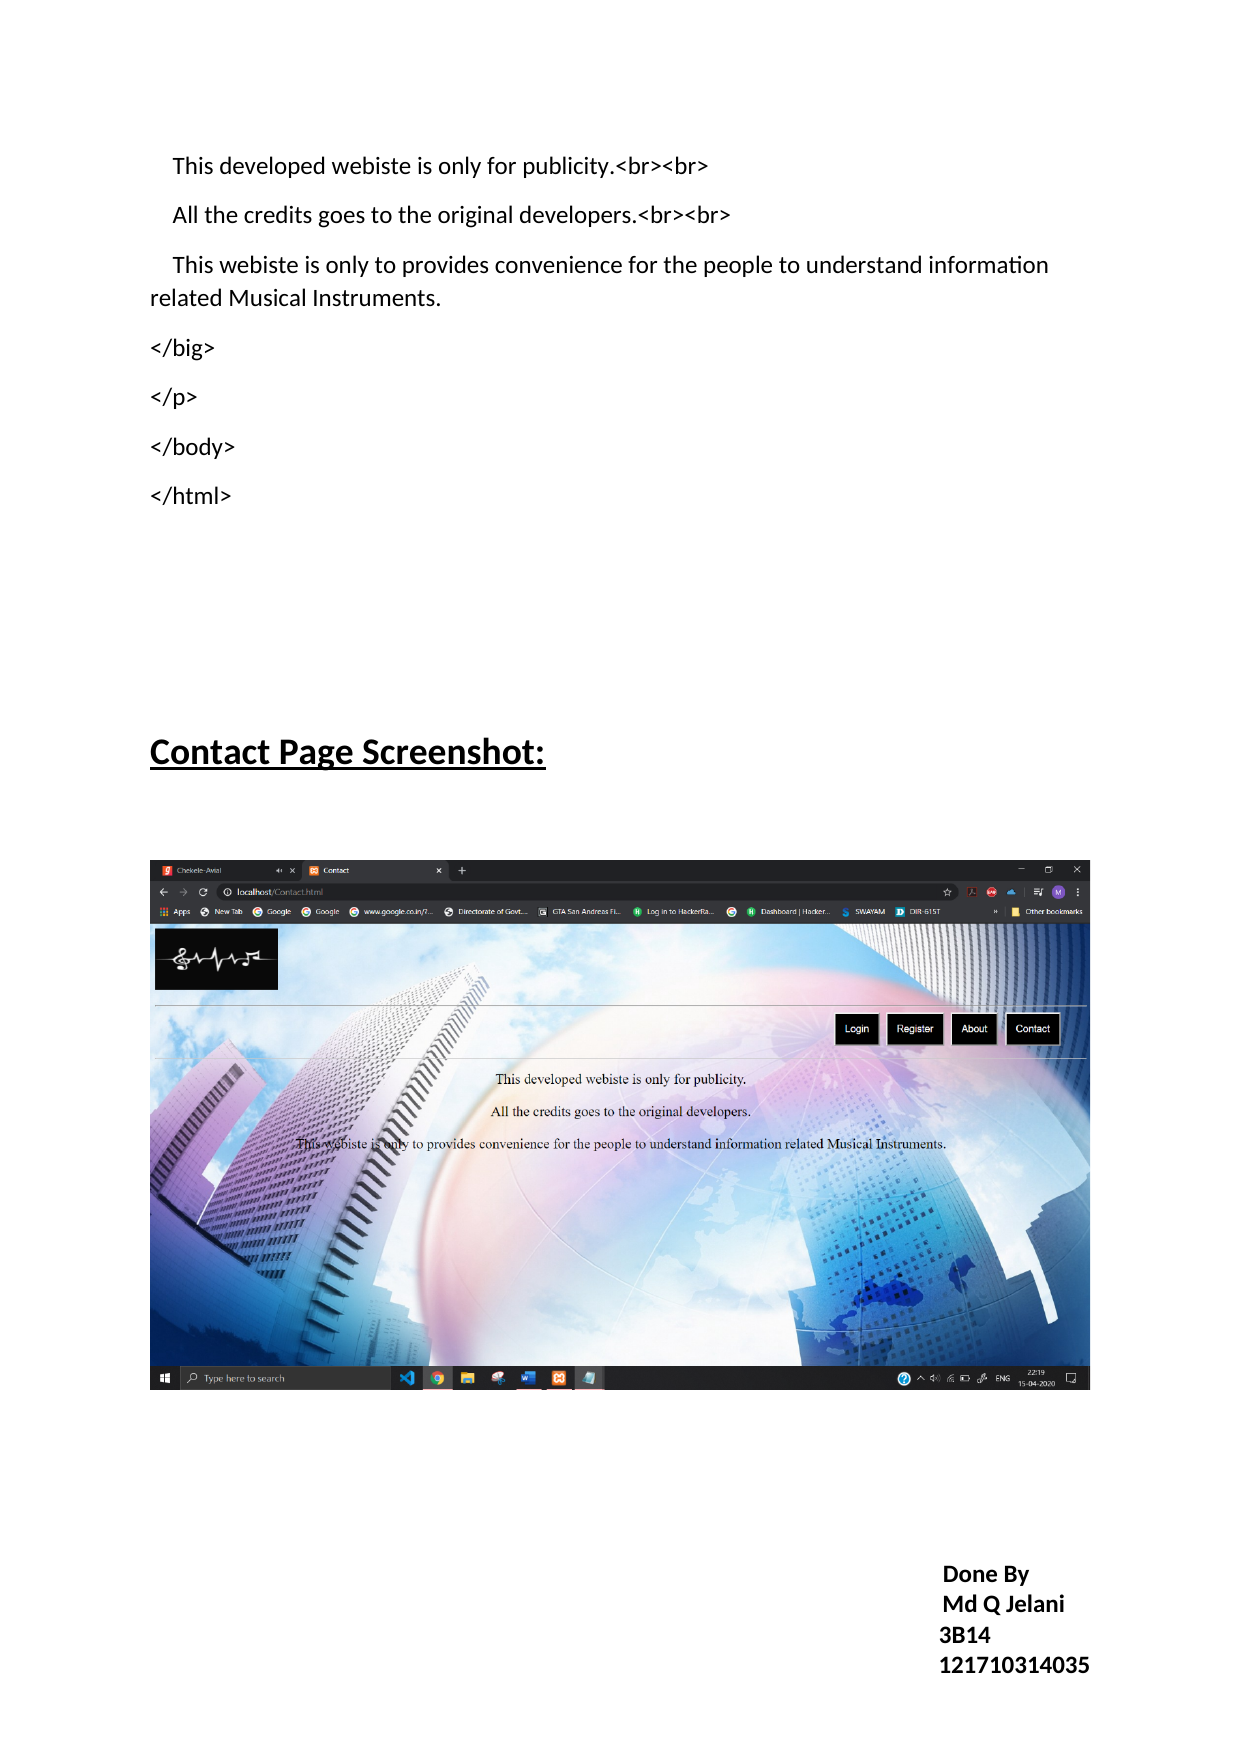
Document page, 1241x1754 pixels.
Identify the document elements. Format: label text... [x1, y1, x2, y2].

text </html> [150, 480, 1090, 511]
text This developed webiste is only for publicity.<br><br> [150, 150, 1090, 181]
text All the credits goes to the original developers.<br><br> [150, 199, 1090, 230]
text </body> [150, 431, 1090, 461]
text Contact Page Screenshot: [150, 728, 1090, 774]
text </p> [150, 381, 1090, 412]
text </big> [150, 332, 1090, 362]
picture [150, 860, 1091, 1390]
text This webiste is only to provides convenience for the people to understand information related Musical Instruments. [150, 249, 1090, 313]
